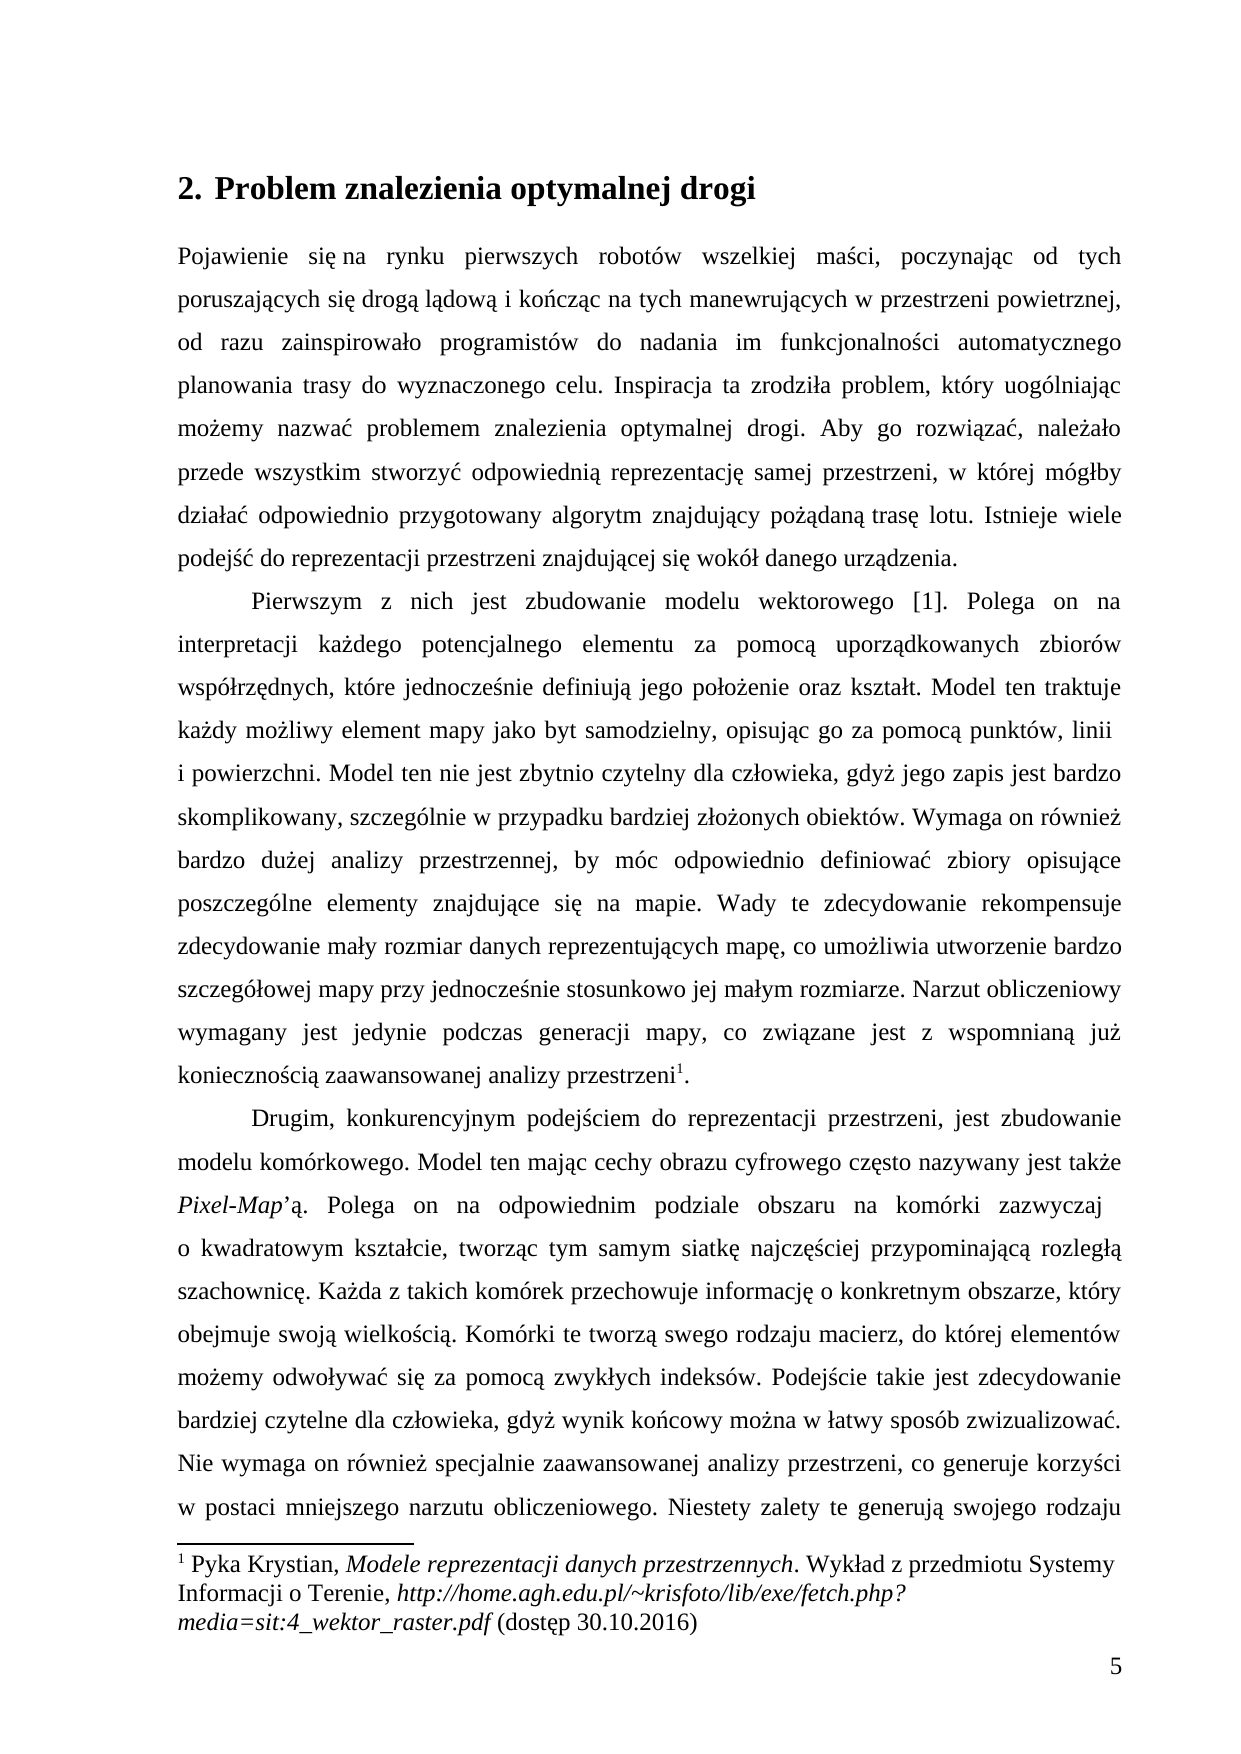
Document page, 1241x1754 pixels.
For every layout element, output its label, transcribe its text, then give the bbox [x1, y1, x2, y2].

text Pierwszym z nich jest zbudowanie modelu wektorowego [1]. Polega on na interpretacji każdego potencjalnego elementu za pomocą uporządkowanych zbiorów współrzędnych, które jednocześnie definiują jego położenie oraz kształt. Model ten traktuje każdy możliwy element mapy jako byt samodzielny, opisując go za pomocą punktów, linii i powierzchni. Model ten nie jest zbytnio czytelny dla człowieka, gdyż jego zapis jest bardzo skomplikowany, szczególnie w przypadku bardziej złożonych obiektów. Wymaga on również bardzo dużej analizy przestrzennej, by móc odpowiednio definiować zbiory opisujące poszczególne elementy znajdujące się na mapie. Wady te zdecydowanie rekompensuje zdecydowanie mały rozmiar danych reprezentujących mapę, co umożliwia utworzenie bardzo szczegółowej mapy przy jednocześnie stosunkowo jej małym rozmiarze. Narzut obliczeniowy wymagany jest jedynie podczas generacji mapy, co związane jest z wspomnianą już koniecznością zaawansowanej analizy przestrzeni. [177, 586, 1122, 1089]
subtitle Problem znalezienia optymalnej drogi [177, 168, 1122, 206]
text Pojawienie się na rynku pierwszych robotów wszelkiej maści, poczynając od tych poruszających się drogą lądową i kończąc na tych manewrujących w przestrzeni powietrznej, od razu zainspirowało programistów do nadania im funkcjonalności automatycznego planowania trasy do wyznaczonego celu. Inspiracja ta zrodziła problem, który uogólniając możemy nazwać problemem znalezienia optymalnej drogi. Aby go rozwiązać, należało przede wszystkim stworzyć odpowiednią reprezentację samej przestrzeni, w której mógłby działać odpowiednio przygotowany algorytm znajdujący pożądaną trasę lotu. Istnieje wiele podejść do reprezentacji przestrzeni znajdującej się wokół danego urządzenia. [177, 241, 1122, 572]
